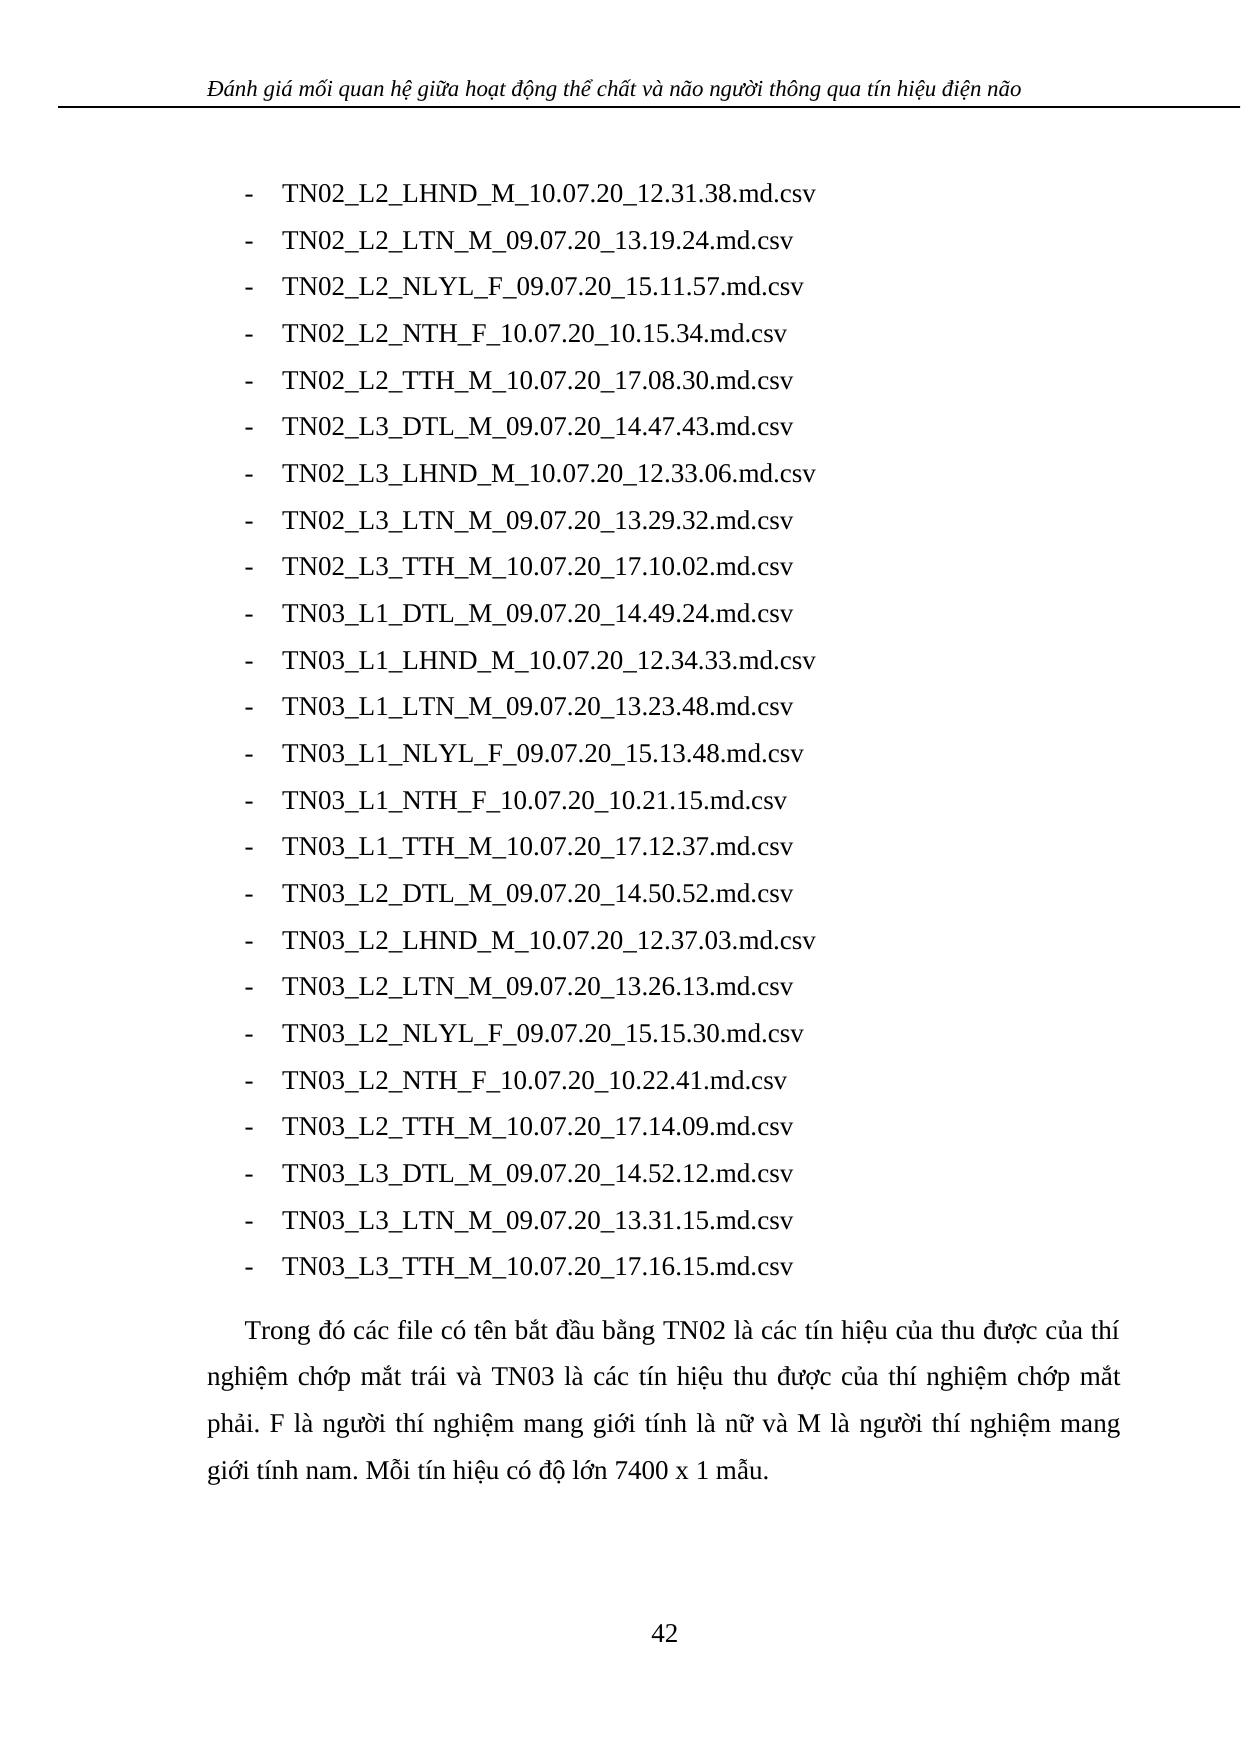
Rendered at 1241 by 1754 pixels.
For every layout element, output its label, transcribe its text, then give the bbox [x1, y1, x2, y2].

list TN03_L2_DTL_M_09.07.20_14.50.52.md.csv [244, 877, 1122, 908]
list TN03_L2_LHND_M_10.07.20_12.37.03.md.csv [244, 924, 1122, 955]
list TN02_L2_LTN_M_09.07.20_13.19.24.md.csv [244, 224, 1122, 255]
list TN03_L2_LTN_M_09.07.20_13.26.13.md.csv [244, 971, 1122, 1002]
list TN03_L3_DTL_M_09.07.20_14.52.12.md.csv [244, 1157, 1122, 1188]
list TN03_L1_LTN_M_09.07.20_13.23.48.md.csv [244, 691, 1122, 722]
list TN02_L2_LHND_M_10.07.20_12.31.38.md.csv [244, 177, 1122, 208]
list TN02_L3_LTN_M_09.07.20_13.29.32.md.csv [244, 504, 1122, 535]
list TN02_L3_TTH_M_10.07.20_17.10.02.md.csv [244, 551, 1122, 582]
list TN03_L1_TTH_M_10.07.20_17.12.37.md.csv [244, 831, 1122, 862]
list TN03_L2_NLYL_F_09.07.20_15.15.30.md.csv [244, 1017, 1122, 1048]
list TN03_L2_TTH_M_10.07.20_17.14.09.md.csv [244, 1111, 1122, 1142]
list TN03_L2_NTH_F_10.07.20_10.22.41.md.csv [244, 1064, 1122, 1095]
list TN03_L1_NLYL_F_09.07.20_15.13.48.md.csv [244, 737, 1122, 768]
list TN03_L3_TTH_M_10.07.20_17.16.15.md.csv [244, 1251, 1122, 1282]
list TN03_L1_NTH_F_10.07.20_10.21.15.md.csv [244, 784, 1122, 815]
text Trong đó các file có tên bắt đầu bằng TN02 là các tín hiệu của thu được của thí nghiệm chớp mắt trái và TN03 là các tín hiệu thu được của thí nghiệm chớp mắt phải. F là người thí nghiệm mang giới tính là nữ và M là người thí nghiệm mang giới tính nam. Mỗi tín hiệu có độ lớn 7400 x 1 mẫu. [207, 1314, 1122, 1485]
list TN02_L2_NTH_F_10.07.20_10.15.34.md.csv [244, 317, 1122, 348]
list TN03_L1_LHND_M_10.07.20_12.34.33.md.csv [244, 644, 1122, 675]
list TN03_L3_LTN_M_09.07.20_13.31.15.md.csv [244, 1204, 1122, 1235]
list TN03_L1_DTL_M_09.07.20_14.49.24.md.csv [244, 597, 1122, 628]
list TN02_L3_DTL_M_09.07.20_14.47.43.md.csv [244, 411, 1122, 442]
list TN02_L3_LHND_M_10.07.20_12.33.06.md.csv [244, 457, 1122, 488]
list TN02_L2_NLYL_F_09.07.20_15.11.57.md.csv [244, 271, 1122, 302]
list TN02_L2_TTH_M_10.07.20_17.08.30.md.csv [244, 364, 1122, 395]
